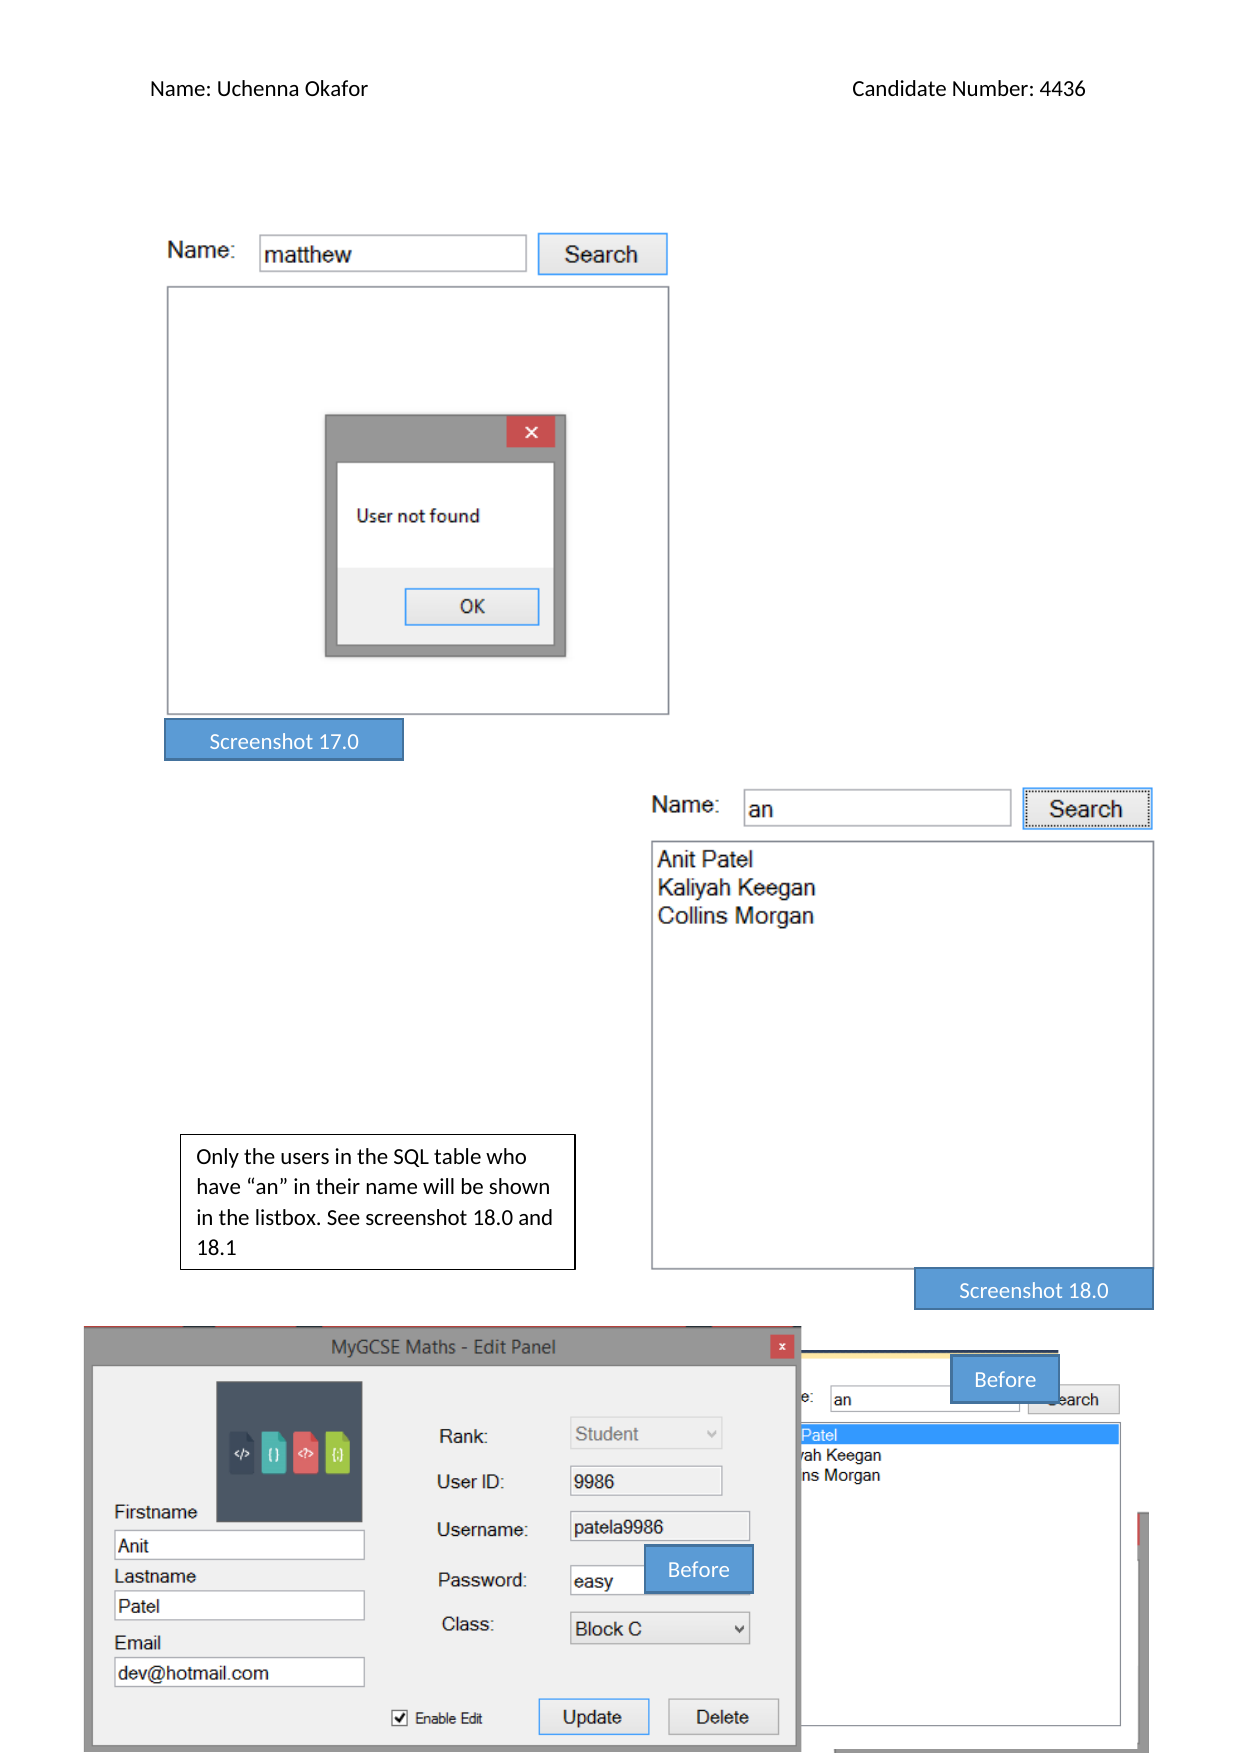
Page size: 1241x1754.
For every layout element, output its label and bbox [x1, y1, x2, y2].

picture [83, 1326, 1149, 1753]
picture [150, 205, 679, 723]
picture [639, 758, 1165, 1279]
